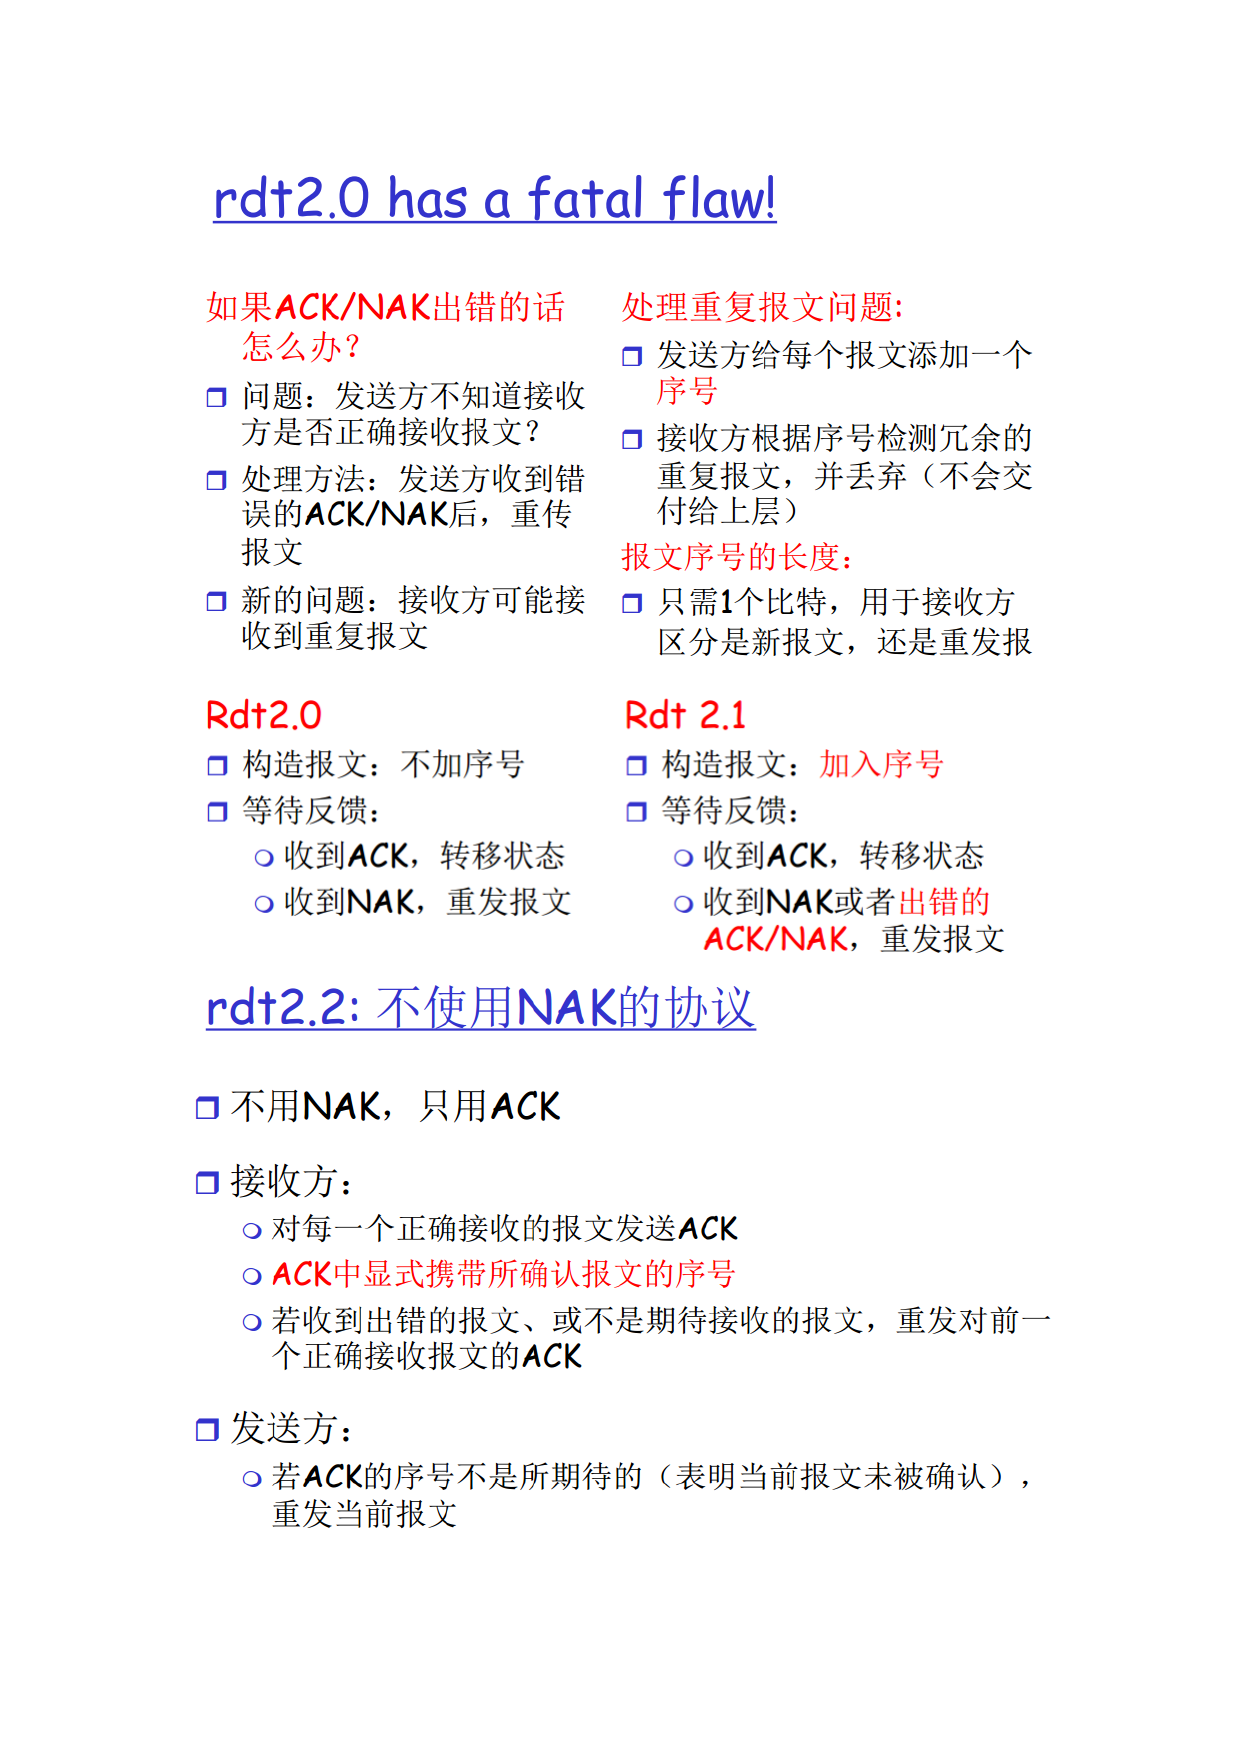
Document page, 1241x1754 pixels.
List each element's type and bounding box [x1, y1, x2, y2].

picture [187, 162, 1053, 658]
picture [187, 682, 1053, 959]
picture [187, 974, 1053, 1568]
